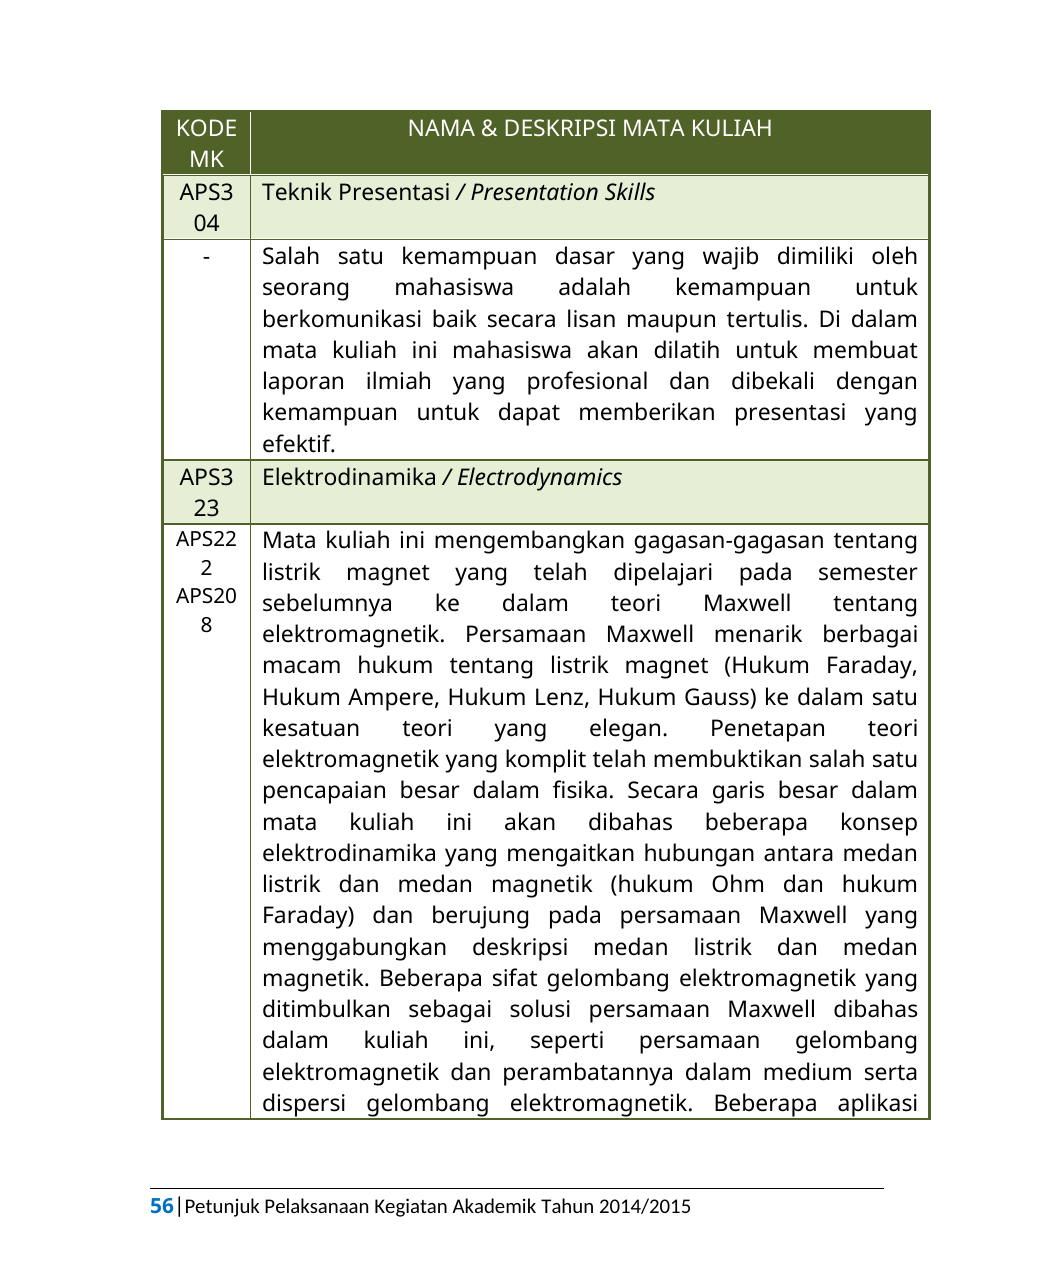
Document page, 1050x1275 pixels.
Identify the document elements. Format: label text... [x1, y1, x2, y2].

table_cell - [164, 240, 250, 459]
table_header NAMA & DESKRIPSI MATA KULIAH [251, 112, 928, 174]
table_header KODE MK [163, 112, 250, 174]
table_cell Teknik Presentasi / Presentation Skills [251, 176, 928, 238]
table_cell Elektrodinamika / Electrodynamics [251, 461, 928, 523]
table_cell Salah satu kemampuan dasar yang wajib dimiliki oleh seorang mahasiswa adalah kemampuan untuk berkomunikasi baik secara lisan maupun tertulis. Di dalam mata kuliah ini mahasiswa akan dilatih untuk membuat laporan ilmiah yang profesional dan dibekali dengan kemampuan untuk dapat memberikan presentasi yang efektif. [251, 240, 928, 459]
table_cell APS304 [164, 176, 250, 238]
table_cell APS222 APS208 [164, 525, 250, 1118]
table_cell APS323 [164, 461, 250, 523]
